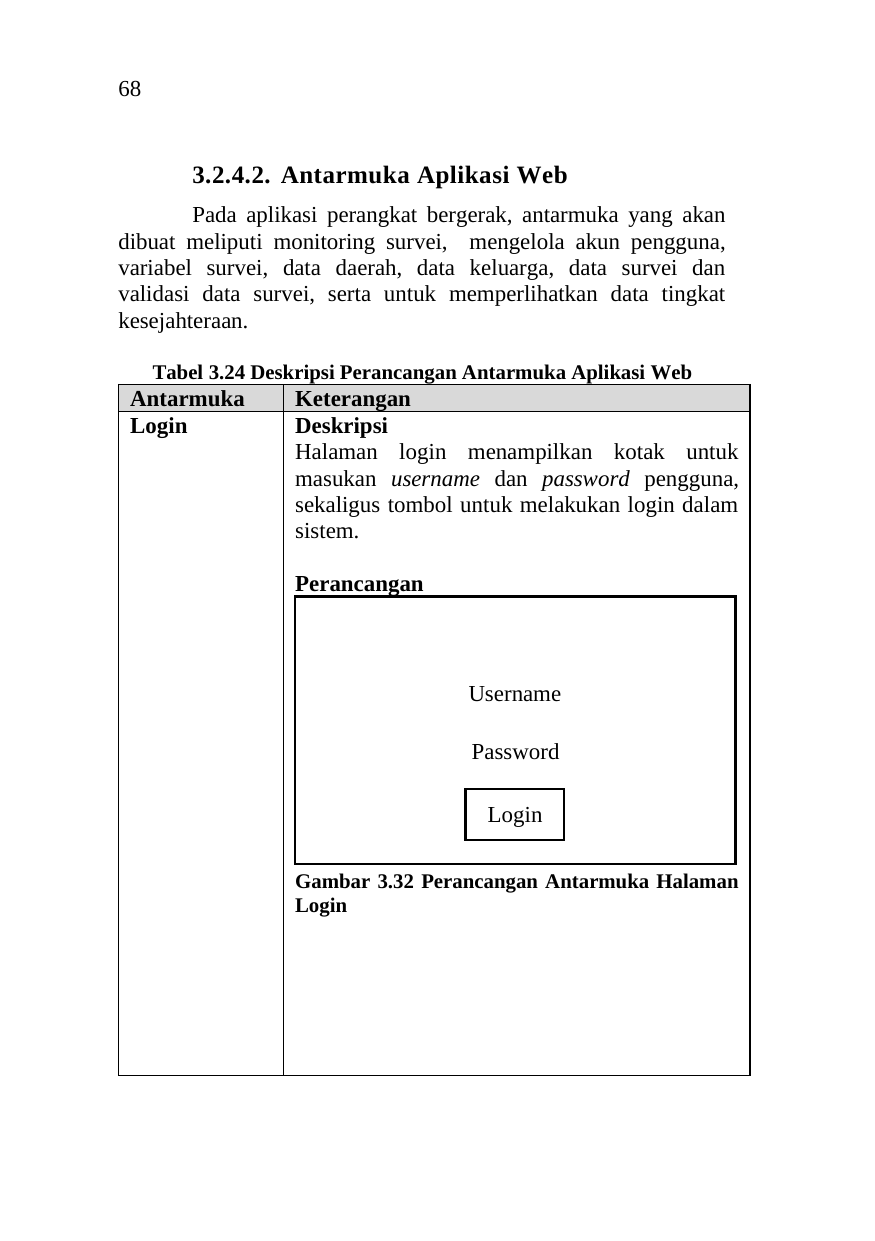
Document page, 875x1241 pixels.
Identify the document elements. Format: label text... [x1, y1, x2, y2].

text Pada aplikasi perangkat bergerak, antarmuka yang akan dibuat meliputi monitoring survei, mengelola akun pengguna, variabel survei, data daerah, data keluarga, data survei dan validasi data survei, serta untuk memperlihatkan data tingkat kesejahteraan. [118, 201, 726, 333]
table_header Keterangan [284, 385, 749, 411]
subtitle Antarmuka Aplikasi Web [192, 160, 726, 189]
table_cell Login [119, 412, 283, 1075]
table_header Antarmuka [119, 385, 283, 411]
